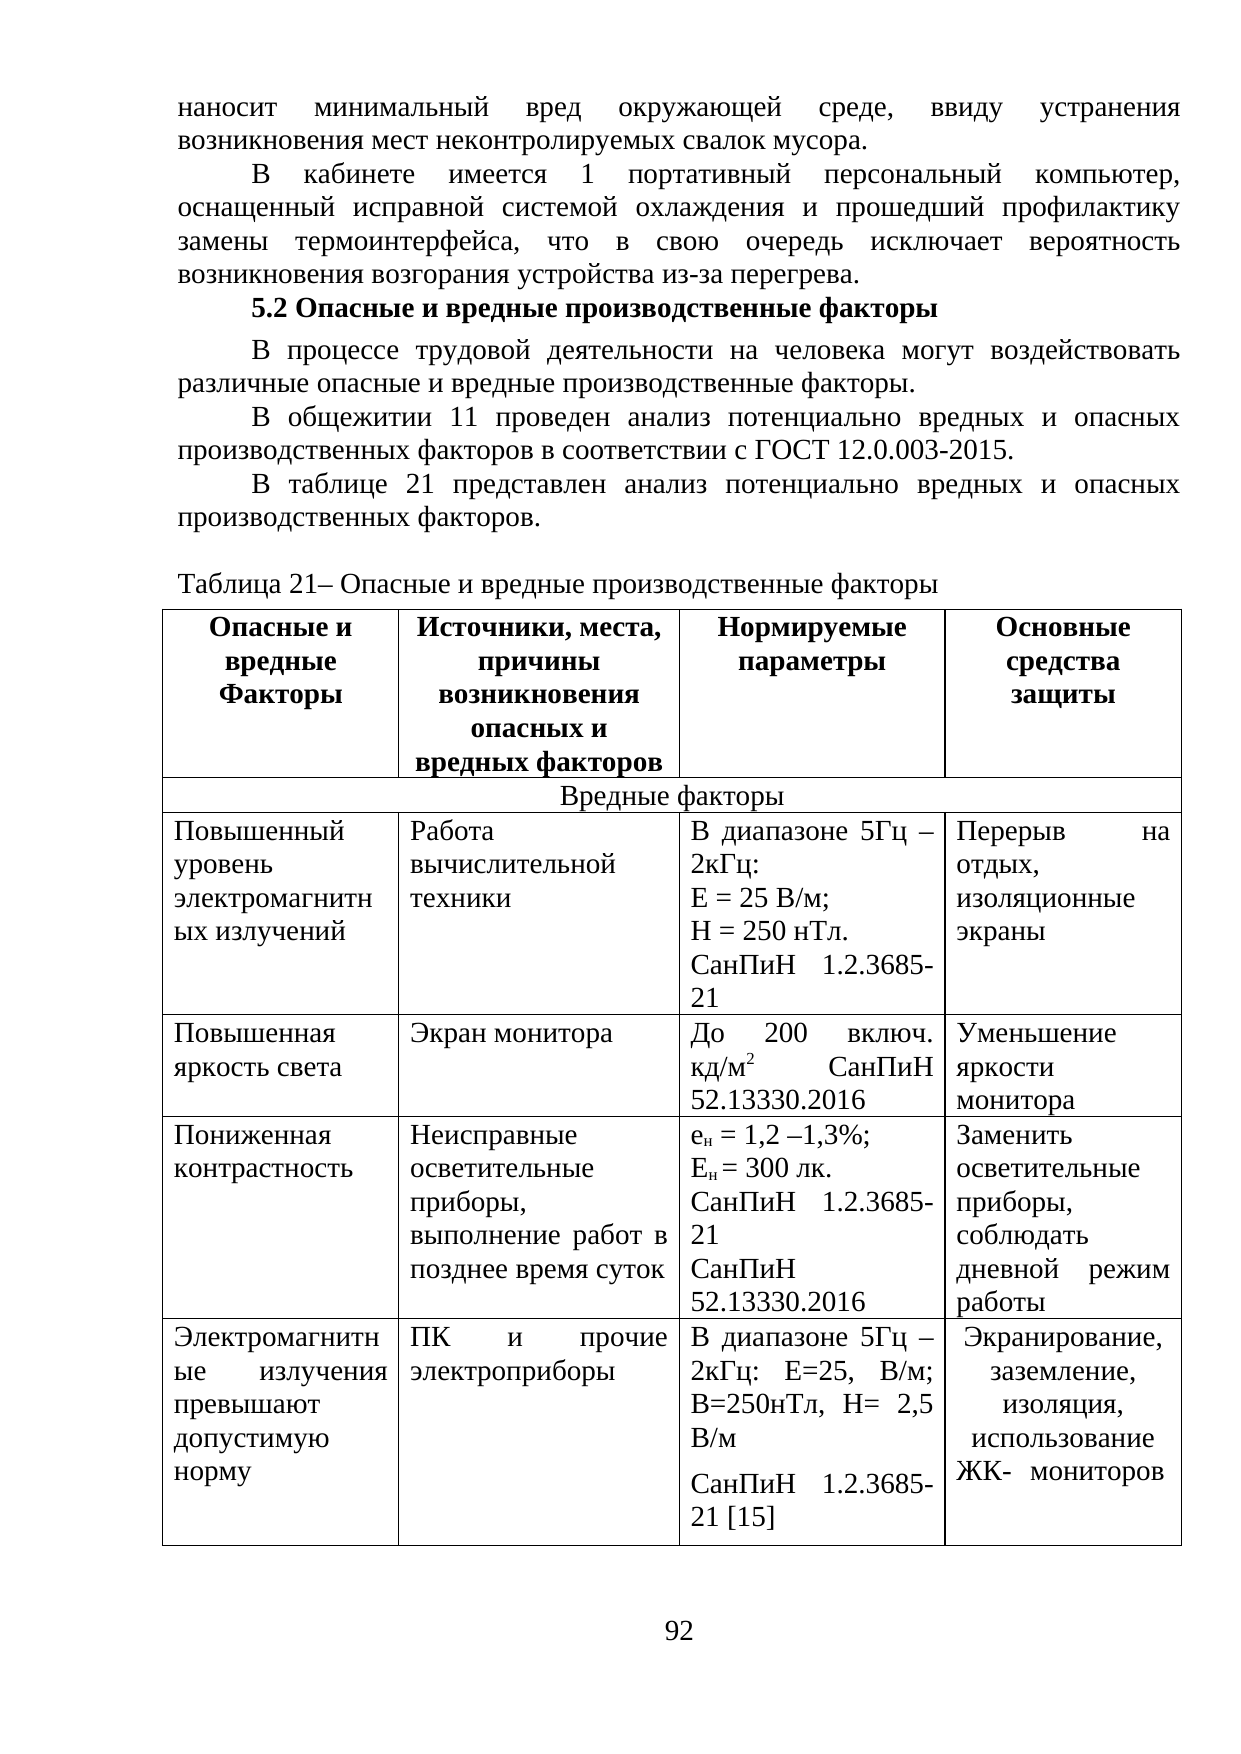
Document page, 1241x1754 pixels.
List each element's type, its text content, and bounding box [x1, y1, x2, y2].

text Таблица 21– Опасные и вредные производственные факторы [177, 567, 1181, 600]
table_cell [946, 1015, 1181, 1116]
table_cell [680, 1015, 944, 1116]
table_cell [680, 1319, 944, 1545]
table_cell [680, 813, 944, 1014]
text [177, 89, 1181, 156]
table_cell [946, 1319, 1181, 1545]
text В общежитии 11 проведен анализ потенциально вредных и опасных производственных факторов в соответствии с ГОСТ 12.0.003-2015. [177, 399, 1181, 466]
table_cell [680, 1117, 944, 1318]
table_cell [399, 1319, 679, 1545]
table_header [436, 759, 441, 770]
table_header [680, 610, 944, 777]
text 5.2 Опасные и вредные производственные факторы [177, 290, 1181, 323]
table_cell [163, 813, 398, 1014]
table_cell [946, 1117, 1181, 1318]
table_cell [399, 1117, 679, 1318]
text В таблице 21 представлен анализ потенциально вредных и опасных производственных факторов. [177, 466, 1181, 533]
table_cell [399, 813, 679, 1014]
text В процессе трудовой деятельности на человека могут воздействовать различные опасные и вредные производственные факторы. [177, 332, 1181, 399]
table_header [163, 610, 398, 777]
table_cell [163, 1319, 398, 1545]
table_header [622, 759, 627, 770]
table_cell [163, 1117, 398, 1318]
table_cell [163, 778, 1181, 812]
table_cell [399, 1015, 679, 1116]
text В кабинете имеется 1 портативный персональный компьютер, оснащенный исправной системой охлаждения и прошедший профилактику замены термоинтерфейса, что в свою очередь исключает вероятность возникновения возгорания устройства из-за перегрева. [177, 156, 1181, 290]
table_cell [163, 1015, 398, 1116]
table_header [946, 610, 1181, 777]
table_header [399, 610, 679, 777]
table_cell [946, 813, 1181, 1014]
